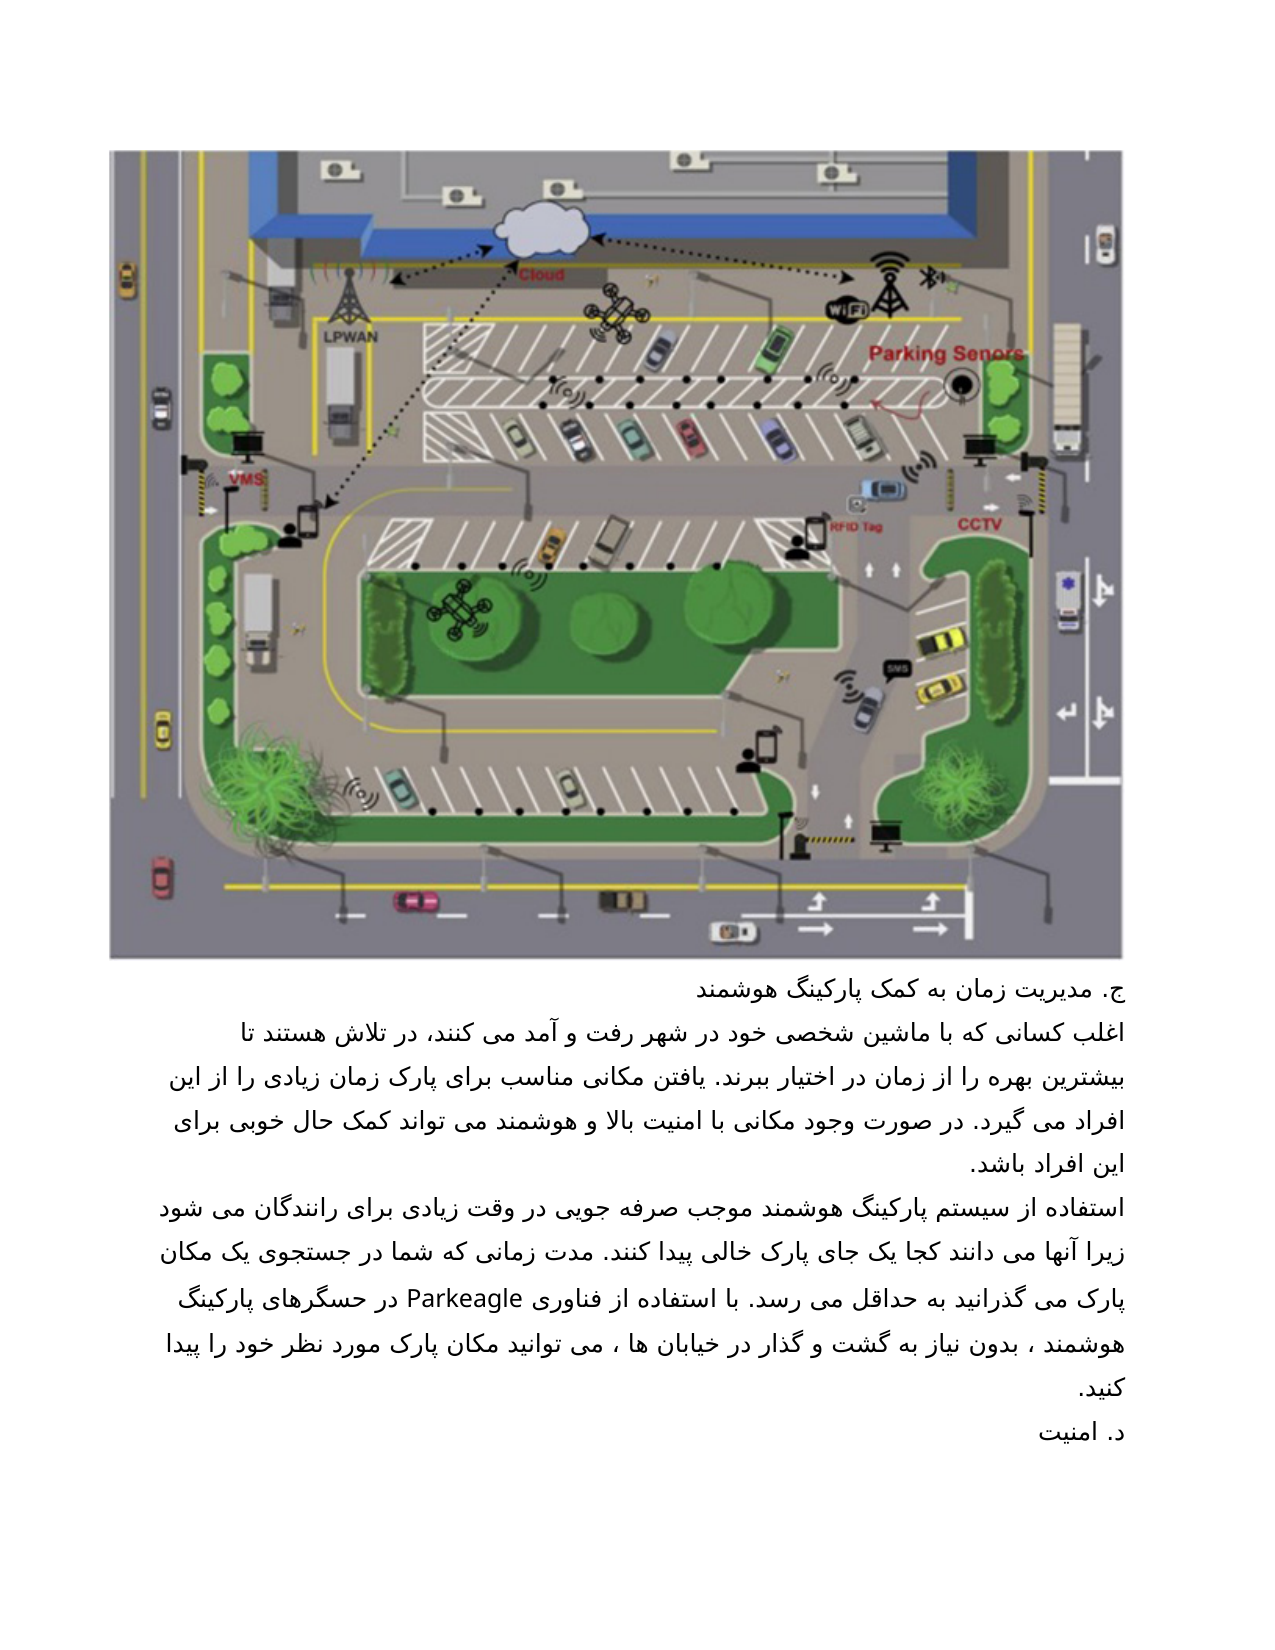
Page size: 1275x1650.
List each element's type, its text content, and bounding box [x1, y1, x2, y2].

text اغلب کسانی که با ماشین شخصی خود در شهر رفت و آمد می کنند، در تلاش هستند تا بیشترین بهره را از زمان در اختیار ببرند. یافتن مکانی مناسب برای پارک زمان زیادی را از این افراد می گیرد. در صورت وجود مکانی با امنیت بالا و هوشمند می تواند کمک حال خوبی برای این افراد باشد. [150, 1018, 1125, 1179]
text ج. مدیریت زمان به کمک پارکینگ هوشمند [150, 975, 1125, 1004]
text د. امنیت [150, 1417, 1125, 1446]
text استفاده از سیستم پارکینگ هوشمند موجب صرفه جویی در وقت زیادی برای رانندگان می شود زیرا آنها می دانند کجا یک جای پارک خالی پیدا کنند. مدت زمانی که شما در جستجوی یک مکان پارک می گذرانید به حداقل می رسد. با استفاده از فناوری Parkeagle در حسگرهای پارکینگ هوشمند ، بدون نیاز به گشت و گذار در خیابان ها ، می توانید مکان پارک مورد نظر خود را پیدا کنید. [150, 1193, 1125, 1402]
picture [108, 150, 1125, 961]
